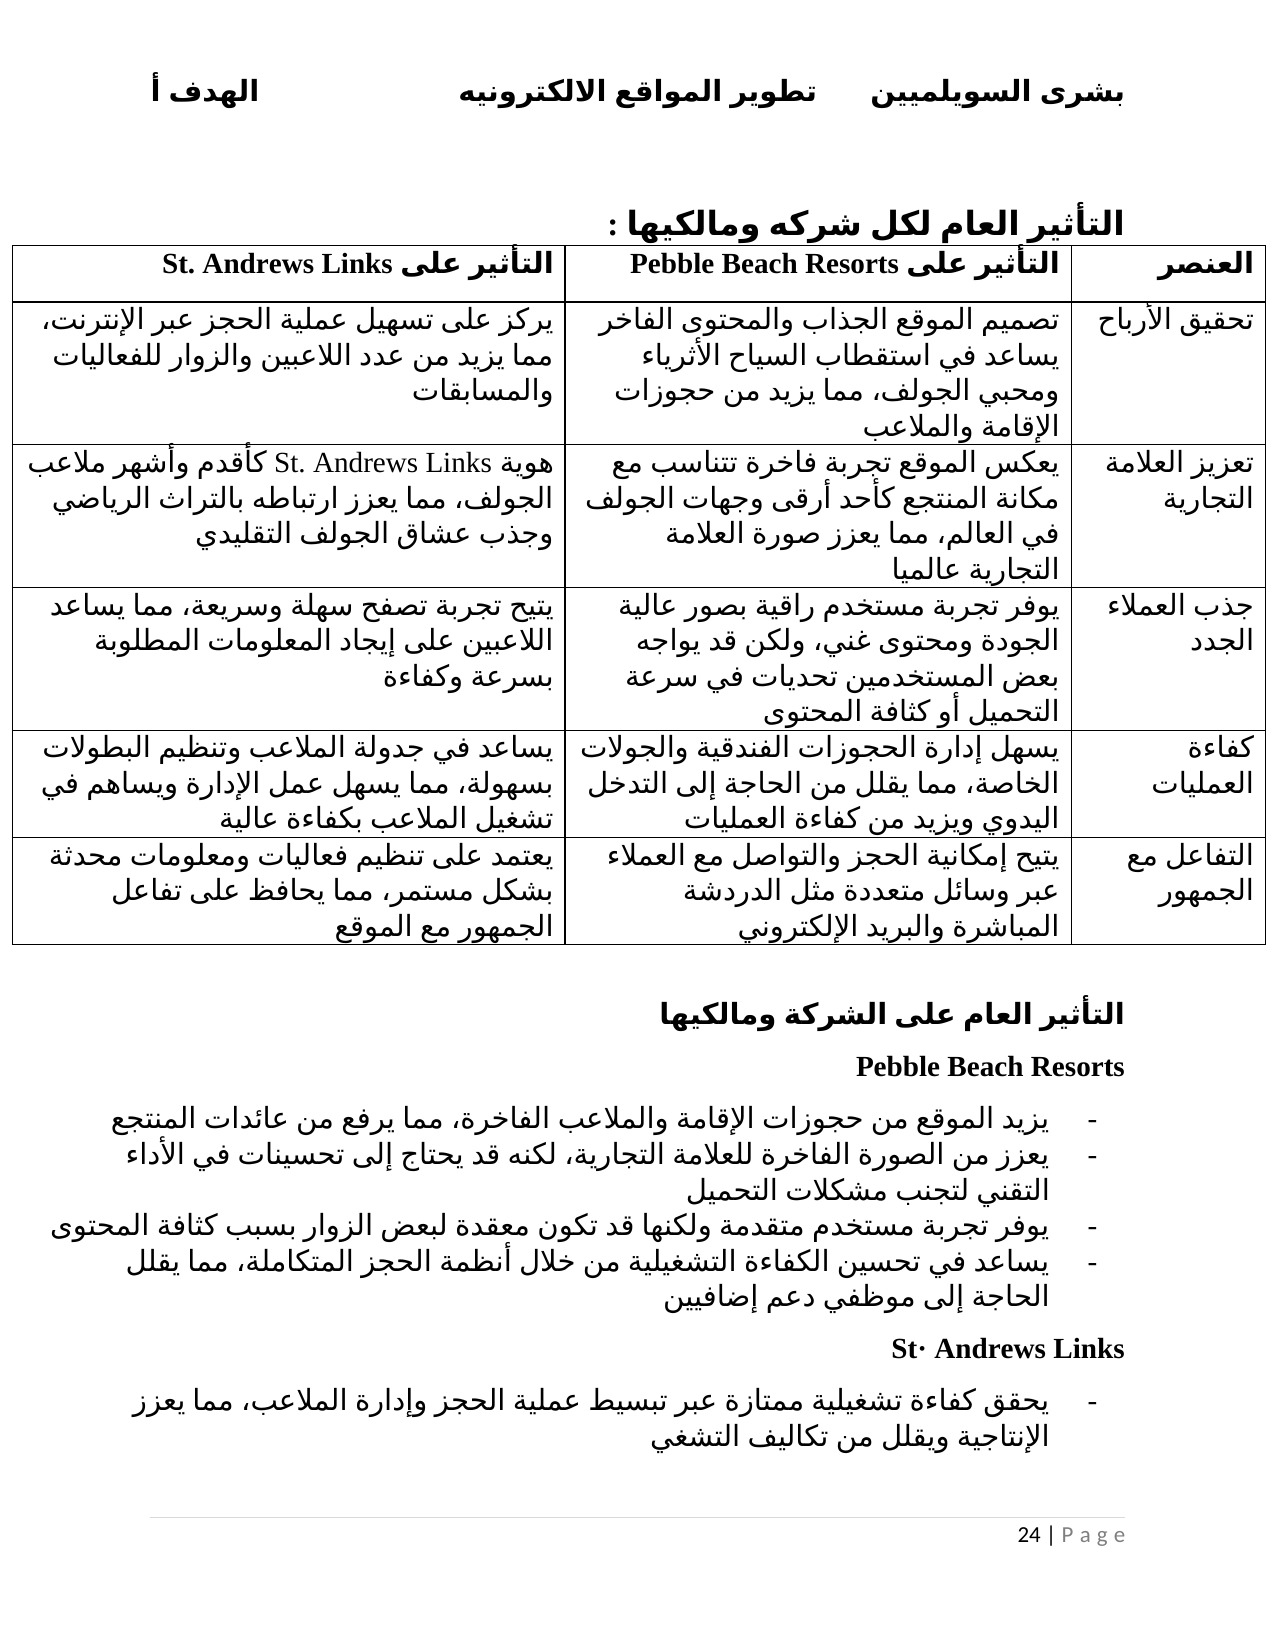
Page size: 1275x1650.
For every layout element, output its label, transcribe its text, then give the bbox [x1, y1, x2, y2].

text التأثير العام على الشركة ومالكيها [150, 997, 1125, 1031]
table_cell يتيح إمكانية الحجز والتواصل مع العملاء عبر وسائل متعددة مثل الدردشة المباشرة والبريد الإلكتروني [566, 838, 1071, 944]
table_header العنصر [1072, 246, 1265, 301]
table_cell يساعد في جدولة الملاعب وتنظيم البطولات بسهولة، مما يسهل عمل الإدارة ويساهم في تشغيل الملاعب بكفاءة عالية [13, 731, 564, 837]
table_cell تصميم الموقع الجذاب والمحتوى الفاخر يساعد في استقطاب السياح الأثرياء ومحبي الجولف، مما يزيد من حجوزات الإقامة والملاعب [566, 303, 1071, 444]
table_header التأثير على St. Andrews Links [13, 246, 564, 301]
list يزيد الموقع من حجوزات الإقامة والملاعب الفاخرة، مما يرفع من عائدات المنتجع [45, 1102, 1087, 1135]
list يعزز من الصورة الفاخرة للعلامة التجارية، لكنه قد يحتاج إلى تحسينات في الأداء التقني لتجنب مشكلات التحميل [45, 1137, 1087, 1206]
subtitle التأثير العام لكل شركه ومالكيها : [150, 205, 1125, 243]
table_cell كفاءة العمليات [1072, 731, 1265, 837]
text Pebble Beach Resorts [150, 1049, 1125, 1083]
table_header التأثير على Pebble Beach Resorts [566, 246, 1071, 301]
table_cell يعتمد على تنظيم فعاليات ومعلومات محدثة بشكل مستمر، مما يحافظ على تفاعل الجمهور مع الموقع [13, 838, 564, 944]
table_cell جذب العملاء الجدد [1072, 588, 1265, 729]
table_cell تحقيق الأرباح [1072, 303, 1265, 444]
table_cell تعزيز العلامة التجارية [1072, 445, 1265, 587]
text St· Andrews Links [150, 1331, 1125, 1365]
list يحقق كفاءة تشغيلية ممتازة عبر تبسيط عملية الحجز وإدارة الملاعب، مما يعزز الإنتاجية ويقلل من تكاليف التشغي [60, 1383, 1087, 1453]
table_cell يعكس الموقع تجربة فاخرة تتناسب مع مكانة المنتجع كأحد أرقى وجهات الجولف في العالم، مما يعزز صورة العلامة التجارية عالميا [566, 445, 1071, 587]
table_cell هوية St. Andrews Links كأقدم وأشهر ملاعب الجولف، مما يعزز ارتباطه بالتراث الرياضي وجذب عشاق الجولف التقليدي [13, 445, 564, 587]
table_cell يتيح تجربة تصفح سهلة وسريعة، مما يساعد اللاعبين على إيجاد المعلومات المطلوبة بسرعة وكفاءة [13, 588, 564, 729]
table_cell يوفر تجربة مستخدم راقية بصور عالية الجودة ومحتوى غني، ولكن قد يواجه بعض المستخدمين تحديات في سرعة التحميل أو كثافة المحتوى [566, 588, 1071, 729]
table_cell يركز على تسهيل عملية الحجز عبر الإنترنت، مما يزيد من عدد اللاعبين والزوار للفعاليات والمسابقات [13, 303, 564, 444]
list يوفر تجربة مستخدم متقدمة ولكنها قد تكون معقدة لبعض الزوار بسبب كثافة المحتوى [45, 1208, 1087, 1242]
table_cell يسهل إدارة الحجوزات الفندقية والجولات الخاصة، مما يقلل من الحاجة إلى التدخل اليدوي ويزيد من كفاءة العمليات [566, 731, 1071, 837]
list يساعد في تحسين الكفاءة التشغيلية من خلال أنظمة الحجز المتكاملة، مما يقلل الحاجة إلى موظفي دعم إضافيين [45, 1244, 1087, 1313]
table_cell التفاعل مع الجمهور [1072, 838, 1265, 944]
